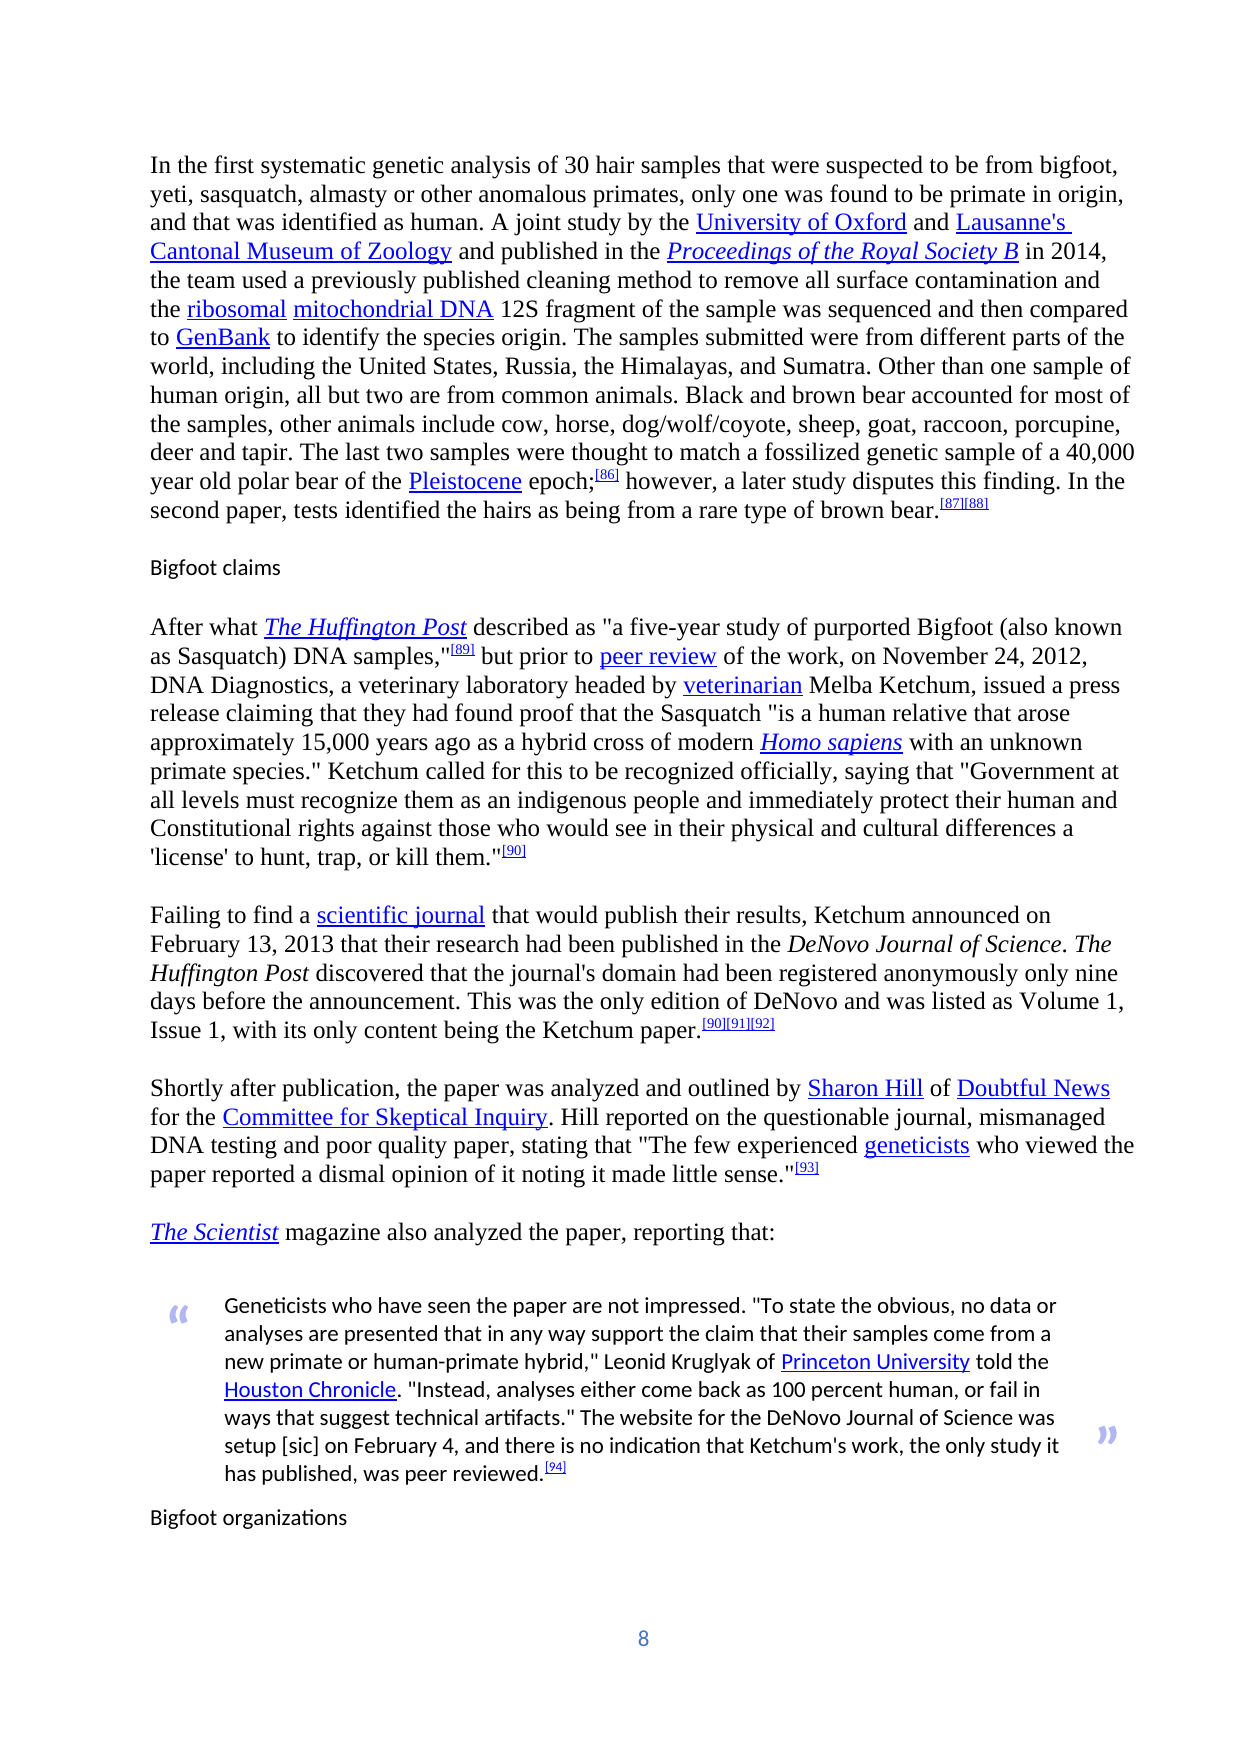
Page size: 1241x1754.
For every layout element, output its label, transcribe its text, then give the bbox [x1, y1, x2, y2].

text After what The Huffington Post described as "a five-year study of purported Bigfoot (also known as Sasquatch) DNA samples,"[89] but prior to peer review of the work, on November 24, 2012, DNA Diagnostics, a veterinary laboratory headed by veterinarian Melba Ketchum, issued a press release claiming that they had found proof that the Sasquatch "is a human relative that arose approximately 15,000 years ago as a hybrid cross of modern Homo sapiens with an unknown primate species." Ketchum called for this to be recognized officially, saying that "Government at all levels must recognize them as an indigenous people and immediately protect their human and Constitutional rights against those who would see in their physical and cultural differences a 'license' to hunt, trap, or kill them."[90] [150, 612, 1137, 871]
text Failing to find a scientific journal that would publish their results, Ketchum announced on February 13, 2013 that their research had been published in the DeNovo Journal of Science. The Huffington Post discovered that the journal's domain had been registered anonymously only nine days before the announcement. This was the only edition of DeNovo and was listed as Volume 1, Issue 1, with its only content being the Ketchum paper.[90][91][92] [150, 900, 1137, 1044]
text Shortly after publication, the paper was analyzed and outlined by Sharon Hill of Doubtful News for the Committee for Skeptical Inquiry. Hill reported on the questionable journal, mismanaged DNA testing and poor quality paper, stating that "The few experienced geneticists who viewed the paper reported a dismal opinion of it noting it made little sense."[93] [150, 1073, 1137, 1188]
text The Scientist magazine also analyzed the paper, reporting that: [150, 1217, 1137, 1246]
table_header ” [1079, 1275, 1137, 1503]
table_header “ [150, 1275, 208, 1503]
table_header Geneticists who have seen the paper are not impressed. "To state the obvious, no data or analyses are presented that in any way support the claim that their samples come from a new primate or human-primate hybrid," Leonid Kruglyak of Princeton University told the Houston Chronicle. "Instead, analyses either come back as 100 percent human, or fail in ways that suggest technical artifacts." The website for the DeNovo Journal of Science was setup [sic] on February 4, and there is no indication that Ketchum's work, the only study it has published, was peer reviewed.[94] [209, 1275, 1078, 1503]
text In the first systematic genetic analysis of 30 hair samples that were suspected to be from bigfoot, yeti, sasquatch, almasty or other anomalous primates, only one was found to be primate in origin, and that was identified as human. A joint study by the University of Oxford and Lausanne's Cantonal Museum of Zoology and published in the Proceedings of the Royal Society B in 2014, the team used a previously published cleaning method to remove all surface contamination and the ribosomal mitochondrial DNA 12S fragment of the sample was sequenced and then compared to GenBank to identify the species origin. The samples submitted were from different parts of the world, including the United States, Russia, the Himalayas, and Sumatra. Other than one sample of human origin, all but two are from common animals. Black and brown bear accounted for most of the samples, other animals include cow, horse, dog/wolf/coyote, sheep, goat, raccoon, porcupine, deer and tapir. The last two samples were thought to match a fossilized genetic sample of a 40,000 year old polar bear of the Pleistocene epoch;[86] however, a later study disputes this finding. In the second paper, tests identified the hairs as being from a rare type of brown bear.[87][88] [150, 150, 1137, 524]
text Bigfoot claims [150, 553, 1137, 581]
text Bigfoot organizations [150, 1503, 1137, 1531]
